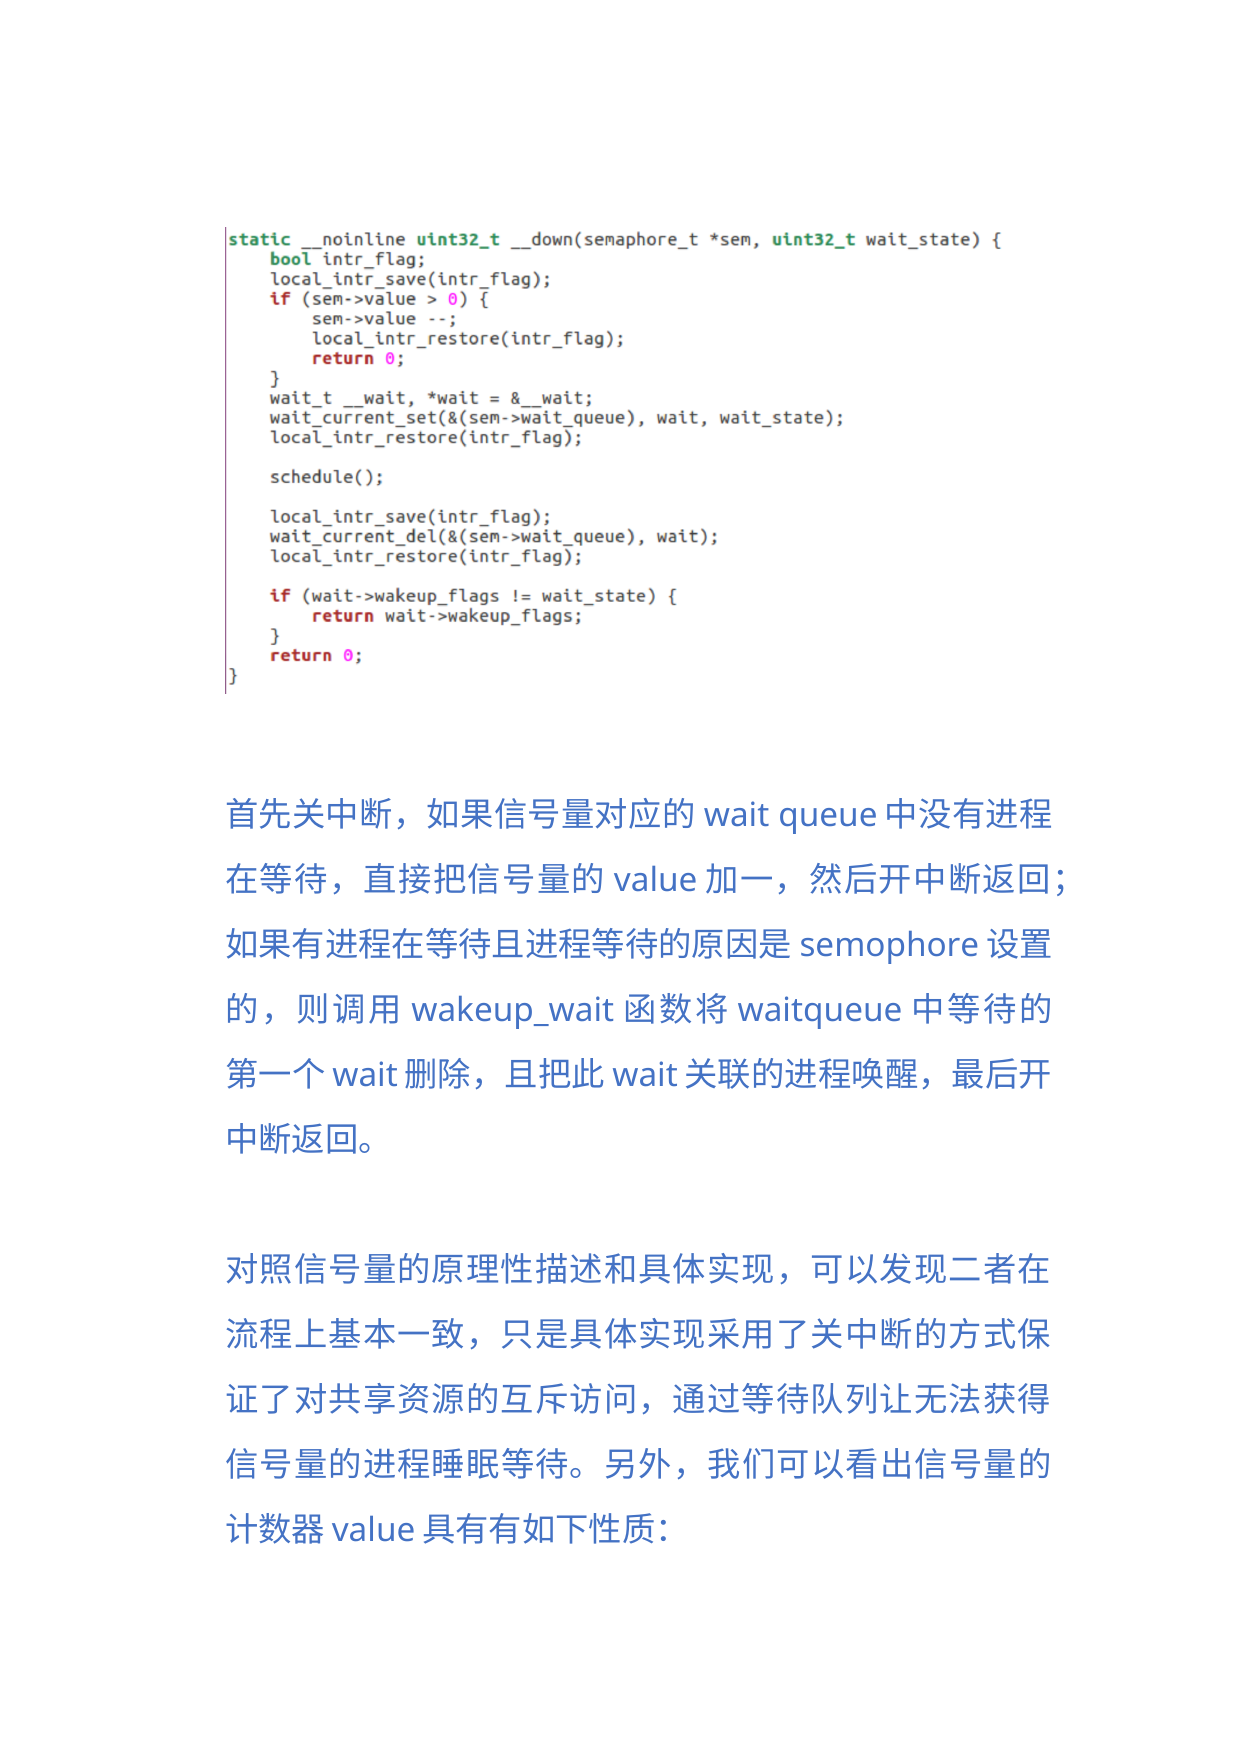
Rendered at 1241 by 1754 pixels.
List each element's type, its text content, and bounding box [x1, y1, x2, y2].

list 对照信号量的原理性描述和具体实现，可以发现二者在流程上基本一致，只是具体实现采用了关中断的方式保证了对共享资源的互斥访问，通过等待队列让无法获得信号量的进程睡眠等待。另外，我们可以看出信号量的计数器value具有有如下性质： [225, 1234, 1053, 1559]
picture [225, 227, 1009, 694]
list 首先关中断，如果信号量对应的wait queue中没有进程在等待，直接把信号量的value加一，然后开中断返回；如果有进程在等待且进程等待的原因是semophore设置的，则调用wakeup_wait函数将waitqueue中等待的第一个wait删除，且把此wait关联的进程唤醒，最后开中断返回。 [225, 779, 1053, 1169]
